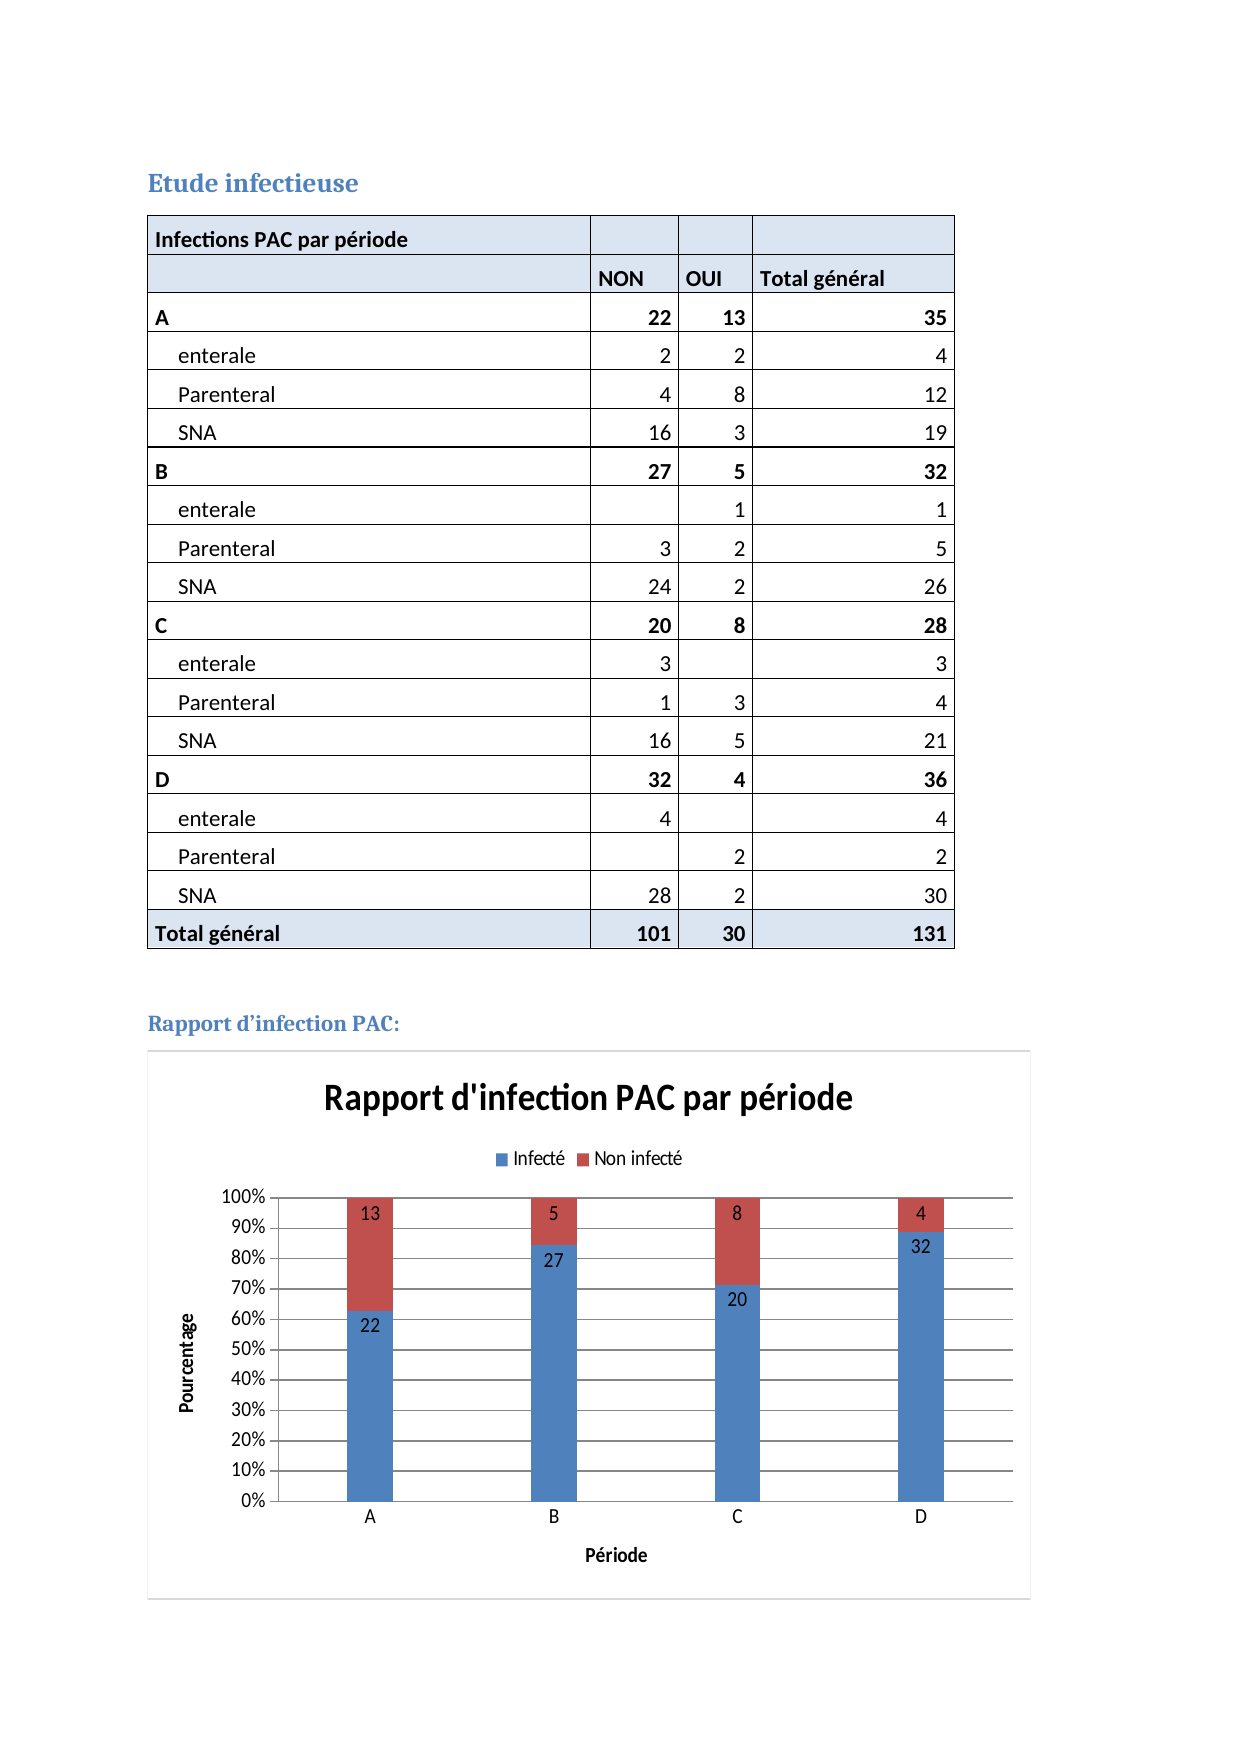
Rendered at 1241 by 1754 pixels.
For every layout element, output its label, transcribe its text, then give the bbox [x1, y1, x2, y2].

table_cell enterale [148, 640, 590, 678]
table_header Infections PAC par période [148, 216, 590, 254]
table_cell [679, 640, 752, 678]
table_cell SNA [148, 871, 590, 909]
table_cell B [148, 448, 590, 485]
table_cell 4 [753, 332, 954, 369]
table_cell 2 [753, 833, 954, 870]
table_cell OUI [679, 255, 752, 292]
table_cell 1 [753, 486, 954, 523]
table_cell NON [591, 255, 678, 292]
table_cell 32 [753, 448, 954, 485]
table_cell Total général [753, 255, 954, 292]
table_cell enterale [148, 486, 590, 523]
table_cell Parenteral [148, 679, 590, 716]
table_cell SNA [148, 563, 590, 601]
table_cell 1 [591, 679, 678, 716]
subtitle Etude infectieuse [148, 168, 1093, 199]
table_cell 21 [753, 717, 954, 755]
table_cell 101 [591, 910, 678, 947]
table_cell 2 [591, 332, 678, 369]
table_cell SNA [148, 717, 590, 755]
table_header [753, 216, 954, 254]
table_cell 28 [591, 871, 678, 909]
table_cell 4 [753, 794, 954, 832]
table_cell 16 [591, 717, 678, 755]
table_cell 131 [753, 910, 954, 947]
table_cell 24 [591, 563, 678, 601]
table_cell Total général [148, 910, 590, 947]
table_cell Parenteral [148, 370, 590, 408]
table_cell enterale [148, 794, 590, 832]
table_cell 32 [591, 756, 678, 793]
table_cell 8 [679, 602, 752, 639]
table_cell 3 [679, 409, 752, 446]
table_cell [148, 255, 590, 292]
table_header [591, 216, 678, 254]
table_cell 4 [679, 756, 752, 793]
table_cell 2 [679, 833, 752, 870]
table_cell 1 [679, 486, 752, 523]
table_cell C [148, 602, 590, 639]
table_cell 35 [753, 293, 954, 331]
table_cell 4 [591, 370, 678, 408]
table_cell 36 [753, 756, 954, 793]
table_cell 28 [753, 602, 954, 639]
table_cell Parenteral [148, 833, 590, 870]
table_cell 2 [679, 871, 752, 909]
table_cell 4 [753, 679, 954, 716]
table_cell 8 [679, 370, 752, 408]
table_cell SNA [148, 409, 590, 446]
table_cell 5 [753, 525, 954, 562]
table_cell D [148, 756, 590, 793]
table_cell 30 [679, 910, 752, 947]
table_cell 3 [679, 679, 752, 716]
table_cell Parenteral [148, 525, 590, 562]
table_cell 2 [679, 332, 752, 369]
table_cell [591, 833, 678, 870]
table_cell 19 [753, 409, 954, 446]
table_cell enterale [148, 332, 590, 369]
table_cell 2 [679, 525, 752, 562]
table_cell 5 [679, 448, 752, 485]
table_cell 20 [591, 602, 678, 639]
table_cell 4 [591, 794, 678, 832]
table_cell A [148, 293, 590, 331]
table_cell 3 [591, 525, 678, 562]
table_header [679, 216, 752, 254]
table_cell 30 [753, 871, 954, 909]
table_cell 12 [753, 370, 954, 408]
table_cell 16 [591, 409, 678, 446]
table_cell 26 [753, 563, 954, 601]
table_cell [591, 486, 678, 523]
table_cell [679, 794, 752, 832]
table_cell 5 [679, 717, 752, 755]
table_cell 2 [679, 563, 752, 601]
table_cell 13 [679, 293, 752, 331]
table_cell 27 [591, 448, 678, 485]
table_cell 3 [753, 640, 954, 678]
subtitle Rapport d’infection PAC: [148, 1011, 1093, 1038]
table_cell 22 [591, 293, 678, 331]
table_cell 3 [591, 640, 678, 678]
